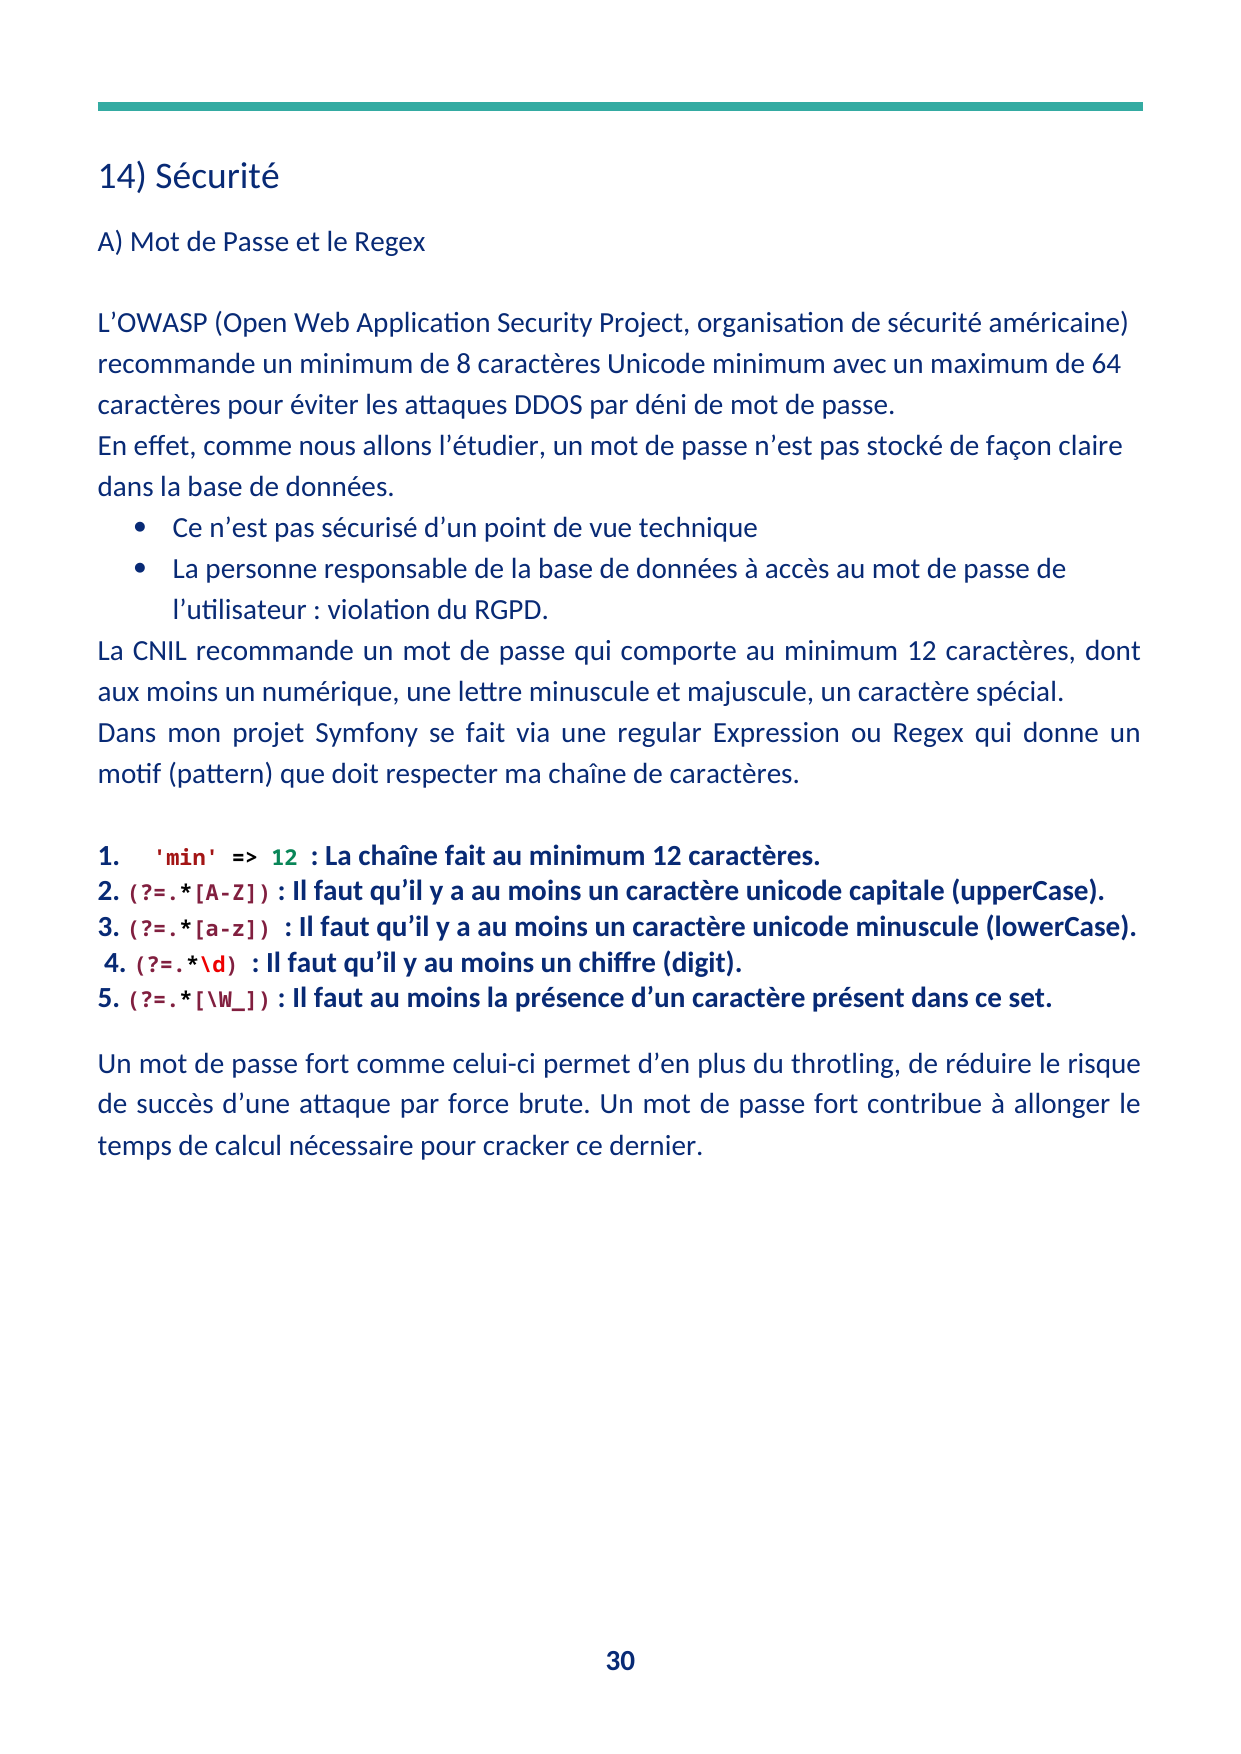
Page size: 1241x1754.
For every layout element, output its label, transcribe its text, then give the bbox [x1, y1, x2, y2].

list La personne responsable de la base de données à accès au mot de passe de l’utilisateur : violation du RGPD. [135, 550, 1143, 627]
text L’OWASP (Open Web Application Security Project, organisation de sécurité américaine) recommande un minimum de 8 caractères Unicode minimum avec un maximum de 64 caractères pour éviter les attaques DDOS par déni de mot de passe. [97, 304, 1143, 422]
list Ce n’est pas sécurisé d’un point de vue technique [135, 509, 1143, 545]
text Dans mon projet Symfony se fait via une regular Expression ou Regex qui donne un motif (pattern) que doit respecter ma chaîne de caractères. [97, 714, 1143, 791]
text Un mot de passe fort comme celui-ci permet d’en plus du throtling, de réduire le risque de succès d’une attaque par force brute. Un mot de passe fort contribue à allonger le temps de calcul nécessaire pour cracker ce dernier. [97, 1045, 1143, 1162]
text 3. (?=.*[a-z]) : Il faut qu’il y a au moins un caractère unicode minuscule (lowerCase). [97, 908, 1143, 944]
text En effet, comme nous allons l’étudier, un mot de passe n’est pas stocké de façon claire dans la base de données. [97, 427, 1143, 504]
text La CNIL recommande un mot de passe qui comporte au minimum 12 caractères, dont aux moins un numérique, une lettre minuscule et majuscule, un caractère spécial. [97, 632, 1143, 709]
text 2. (?=.*[A-Z]) : Il faut qu’il y a au moins un caractère unicode capitale (upperCase). [97, 872, 1143, 908]
text 4. (?=.*\d) : Il faut qu’il y au moins un chiffre (digit). [97, 944, 1143, 979]
text 1. 'min' => 12 : La chaîne fait au minimum 12 caractères. [97, 837, 1143, 872]
text 5. (?=.*[\W_]) : Il faut au moins la présence d’un caractère présent dans ce set. [97, 979, 1143, 1015]
subtitle 14) Sécurité [97, 152, 1143, 198]
text A) Mot de Passe et le Regex [97, 223, 1143, 258]
